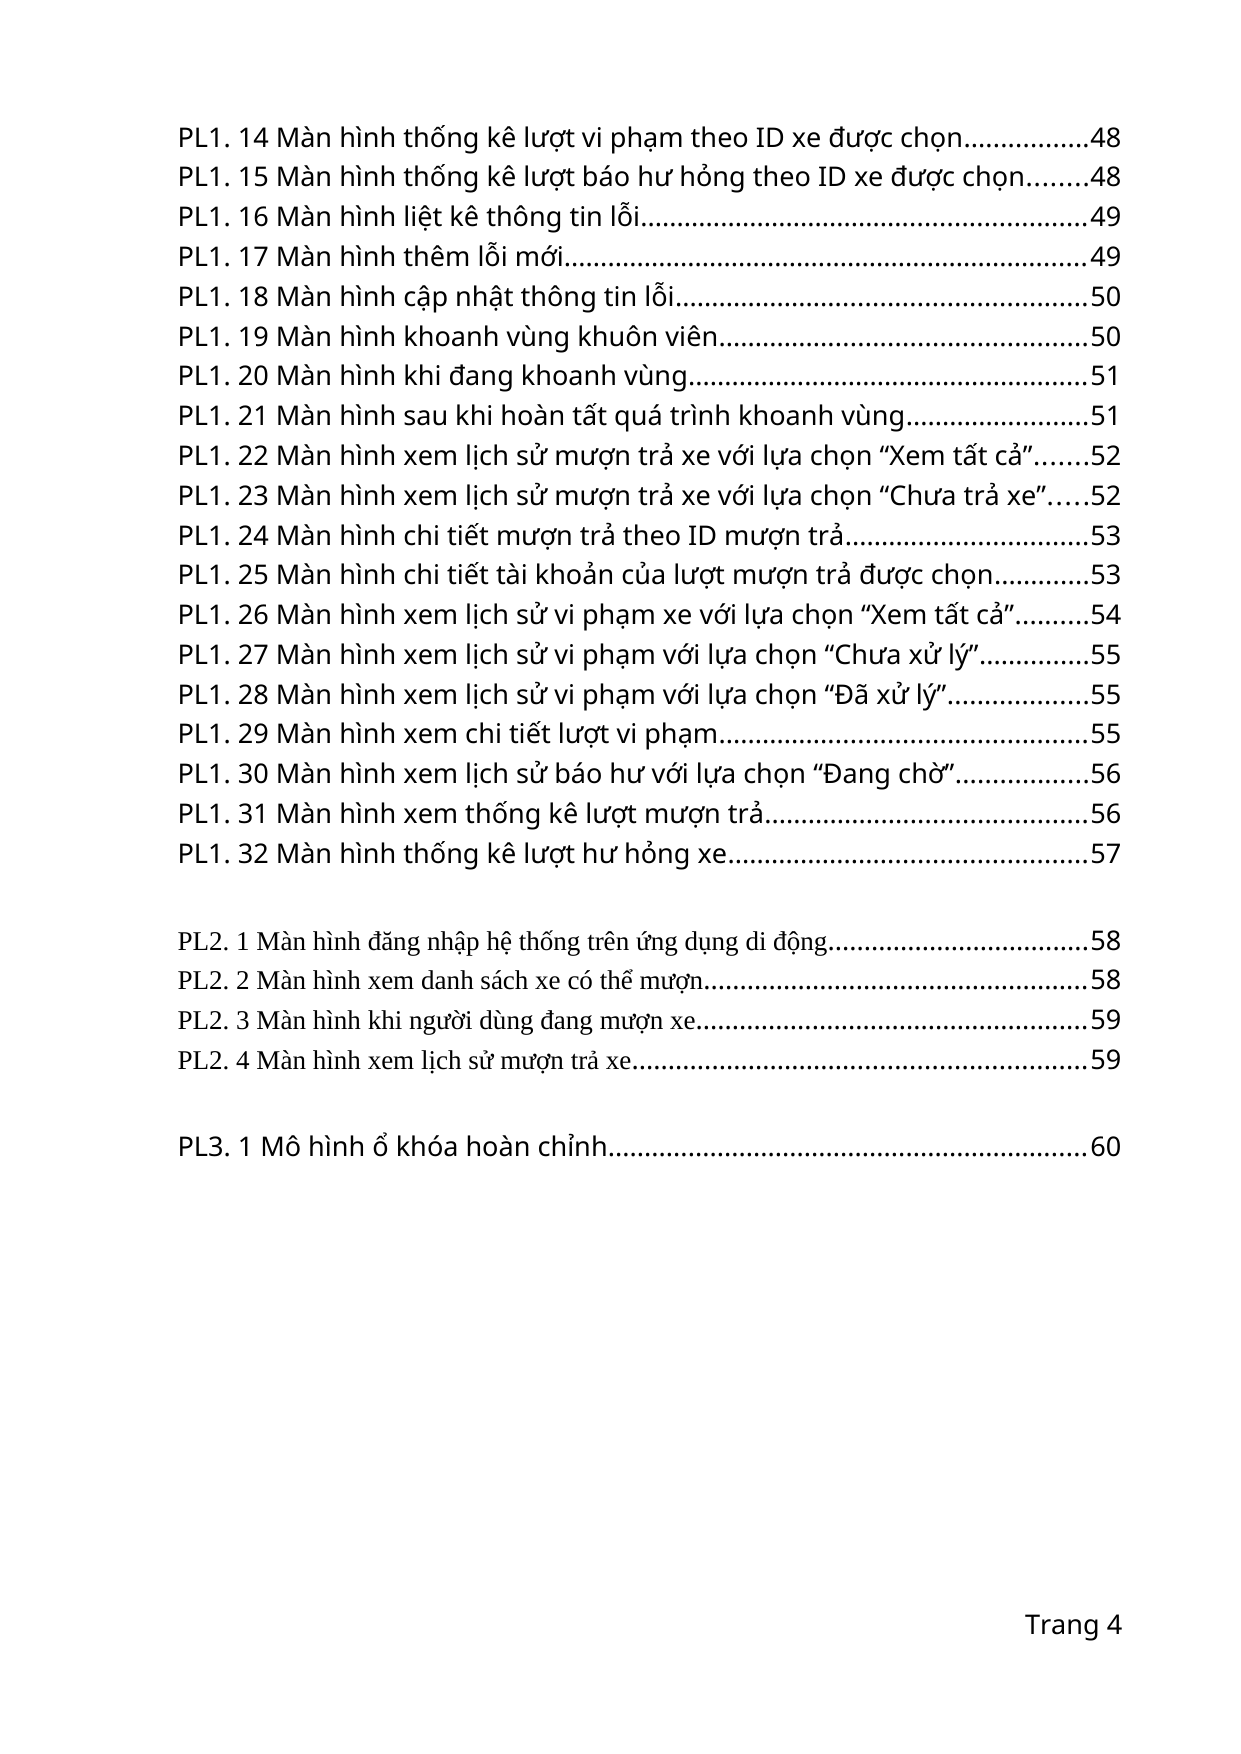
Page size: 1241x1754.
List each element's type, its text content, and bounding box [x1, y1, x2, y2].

text PL1. 27 Màn hình xem lịch sử vi phạm với lựa chọn “Chưa xử lý” 55 [177, 635, 1122, 672]
text PL1. 19 Màn hình khoanh vùng khuôn viên 50 [177, 317, 1122, 354]
text PL1. 20 Màn hình khi đang khoanh vùng 51 [177, 357, 1122, 394]
text PL1. 15 Màn hình thống kê lượt báo hư hỏng theo ID xe được chọn 48 [177, 158, 1122, 195]
text PL2. 3 Màn hình khi người dùng đang mượn xe 59 [177, 1001, 1122, 1037]
text PL1. 14 Màn hình thống kê lượt vi phạm theo ID xe được chọn 48 [177, 118, 1122, 155]
text PL1. 25 Màn hình chi tiết tài khoản của lượt mượn trả được chọn 53 [177, 556, 1122, 593]
text PL1. 22 Màn hình xem lịch sử mượn trả xe với lựa chọn “Xem tất cả” 52 [177, 436, 1122, 473]
text PL1. 24 Màn hình chi tiết mượn trả theo ID mượn trả 53 [177, 516, 1122, 553]
text PL1. 26 Màn hình xem lịch sử vi phạm xe với lựa chọn “Xem tất cả” 54 [177, 596, 1122, 632]
text PL1. 23 Màn hình xem lịch sử mượn trả xe với lựa chọn “Chưa trả xe” 52 [177, 476, 1122, 513]
text PL1. 32 Màn hình thống kê lượt hư hỏng xe 57 [177, 834, 1122, 871]
text PL1. 21 Màn hình sau khi hoàn tất quá trình khoanh vùng 51 [177, 397, 1122, 433]
text PL2. 1 Màn hình đăng nhập hệ thống trên ứng dụng di động 58 [177, 921, 1122, 958]
text PL1. 29 Màn hình xem chi tiết lượt vi phạm 55 [177, 715, 1122, 752]
text PL1. 18 Màn hình cập nhật thông tin lỗi 50 [177, 277, 1122, 314]
text PL3. 1 Mô hình ổ khóa hoàn chỉnh 60 [177, 1127, 1122, 1164]
text PL1. 17 Màn hình thêm lỗi mới 49 [177, 237, 1122, 274]
text PL1. 16 Màn hình liệt kê thông tin lỗi 49 [177, 198, 1122, 234]
text PL1. 30 Màn hình xem lịch sử báo hư với lựa chọn “Đang chờ” 56 [177, 755, 1122, 792]
text PL2. 2 Màn hình xem danh sách xe có thể mượn 58 [177, 961, 1122, 998]
text PL1. 31 Màn hình xem thống kê lượt mượn trả 56 [177, 794, 1122, 831]
text PL1. 28 Màn hình xem lịch sử vi phạm với lựa chọn “Đã xử lý” 55 [177, 675, 1122, 712]
text PL2. 4 Màn hình xem lịch sử mượn trả xe 59 [177, 1040, 1122, 1077]
